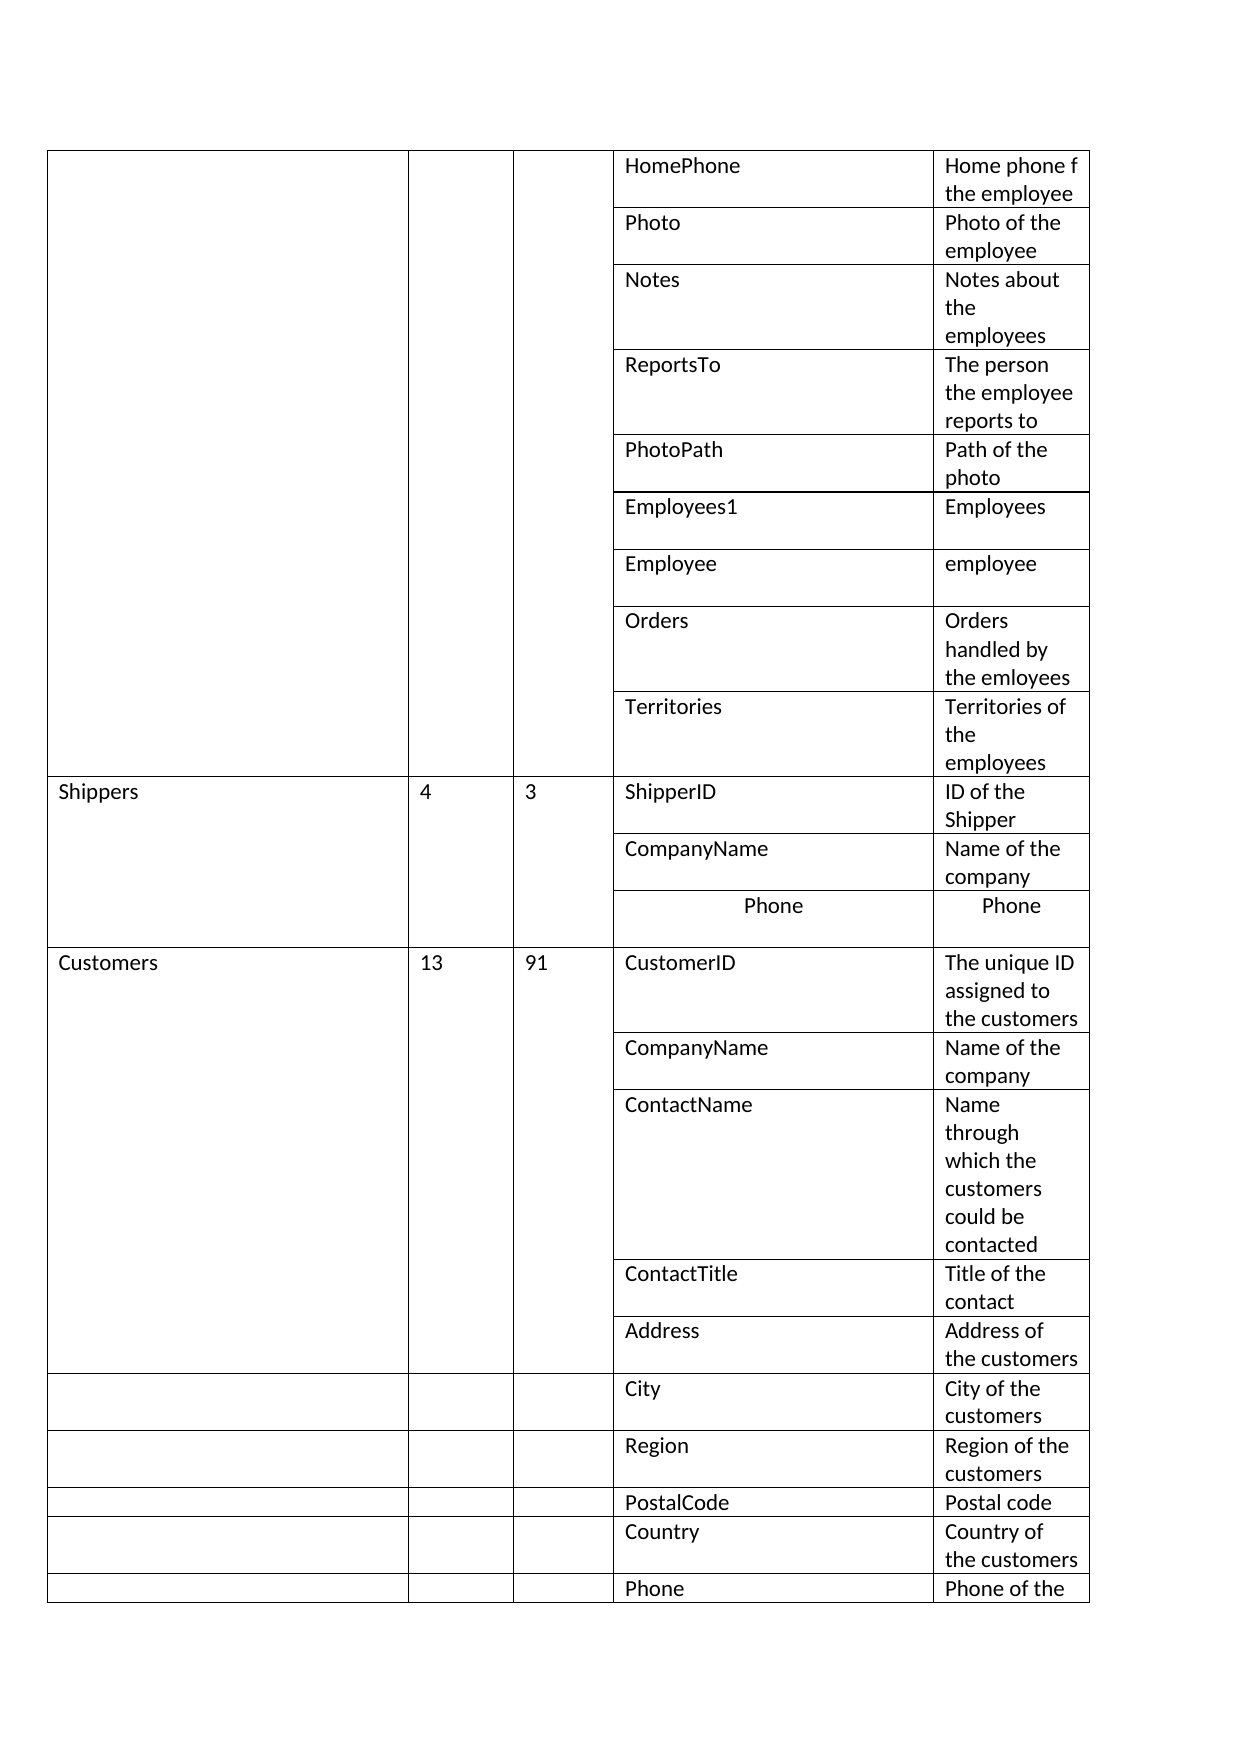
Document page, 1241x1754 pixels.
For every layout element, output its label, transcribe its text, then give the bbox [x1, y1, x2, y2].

table_cell [514, 1574, 613, 1602]
table_cell ID of the Shipper [934, 777, 1089, 833]
table_cell employee [934, 550, 1089, 606]
table_cell [514, 1488, 613, 1516]
table_cell Territories of the employees [934, 692, 1089, 776]
table_cell Territories [614, 692, 933, 776]
table_cell [514, 1431, 613, 1487]
table_cell [514, 1374, 613, 1430]
table_cell Shippers [48, 777, 408, 947]
table_cell Phone [614, 891, 933, 947]
table_cell Title of the contact [934, 1260, 1089, 1316]
table_cell Address [614, 1317, 933, 1373]
table_cell Name of the company [934, 834, 1089, 890]
table_cell Postal code [934, 1488, 1089, 1516]
table_cell ReportsTo [614, 350, 933, 434]
table_cell PhotoPath [614, 435, 933, 491]
table_cell Country of the customers [934, 1517, 1089, 1573]
table_cell Address of the customers [934, 1317, 1089, 1373]
table_cell 4 [409, 777, 513, 947]
table_cell CustomerID [614, 948, 933, 1032]
table_cell Name of the company [934, 1033, 1089, 1089]
table_cell CompanyName [614, 1033, 933, 1089]
table_cell The unique ID assigned to the customers [934, 948, 1089, 1032]
table_cell City of the customers [934, 1374, 1089, 1430]
table_cell ContactName [614, 1090, 933, 1258]
table_cell The person the employee reports to [934, 350, 1089, 434]
table_cell [409, 1488, 513, 1516]
table_cell Home phone f the employee [934, 151, 1089, 207]
table_cell Customers [48, 948, 408, 1373]
table_cell [409, 1374, 513, 1430]
table_cell [409, 1574, 513, 1602]
table_cell Phone [934, 891, 1089, 947]
table_cell [48, 1517, 408, 1573]
table_cell Region of the customers [934, 1431, 1089, 1487]
table_cell Path of the photo [934, 435, 1089, 491]
table_cell [48, 1374, 408, 1430]
table_cell [48, 1431, 408, 1487]
table_cell Employees [934, 493, 1089, 548]
table_cell 13 [409, 948, 513, 1373]
table_cell City [614, 1374, 933, 1430]
table_cell ContactTitle [614, 1260, 933, 1316]
table_cell Photo [614, 208, 933, 264]
table_cell [409, 1431, 513, 1487]
table_cell Notes about the employees [934, 265, 1089, 349]
table_cell Region [614, 1431, 933, 1487]
table_cell Name through which the customers could be contacted [934, 1090, 1089, 1258]
table_cell Employees1 [614, 493, 933, 548]
table_cell 3 [514, 777, 613, 947]
table_cell ShipperID [614, 777, 933, 833]
table_cell 91 [514, 948, 613, 1373]
table_cell Notes [614, 265, 933, 349]
table_cell Phone [614, 1574, 933, 1602]
table_cell HomePhone [614, 151, 933, 207]
table_cell [48, 1488, 408, 1516]
table_cell CompanyName [614, 834, 933, 890]
table_cell [48, 1574, 408, 1602]
table_cell [514, 1517, 613, 1573]
table_cell Orders handled by the emloyees [934, 607, 1089, 691]
table_cell Employee [614, 550, 933, 606]
table_cell Orders [614, 607, 933, 691]
table_cell [409, 1517, 513, 1573]
table_cell Country [614, 1517, 933, 1573]
table_cell Photo of the employee [934, 208, 1089, 264]
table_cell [934, 1574, 1089, 1602]
table_cell PostalCode [614, 1488, 933, 1516]
